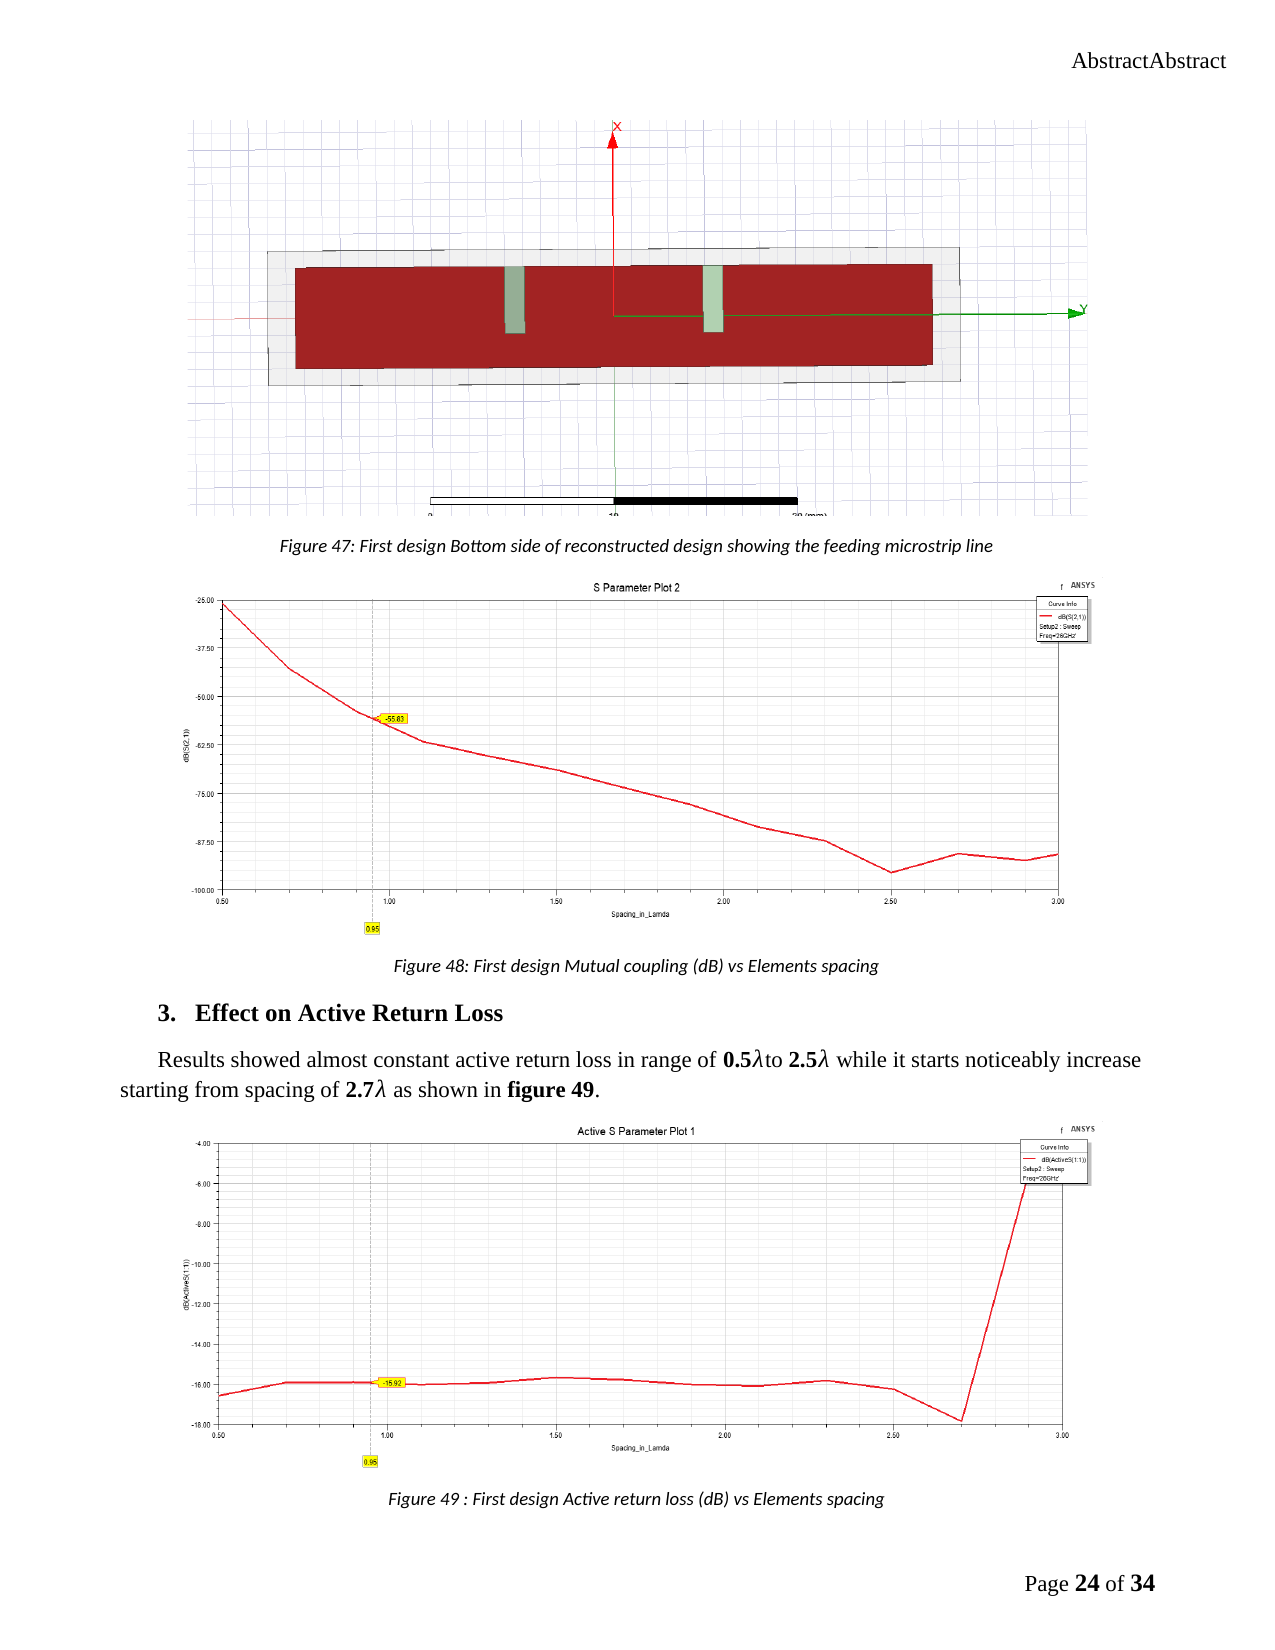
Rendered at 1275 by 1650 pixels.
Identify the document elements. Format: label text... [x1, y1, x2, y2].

picture [172, 577, 1103, 936]
picture [187, 120, 1088, 516]
subtitle Effect on Active Return Loss [157, 998, 1155, 1027]
text Results showed almost constant active return loss in range of 0.5to 2.5 while it starts noticeably increase starting from spacing of 2.7 as shown in figure 49. [120, 1046, 1155, 1103]
picture [172, 1121, 1103, 1469]
